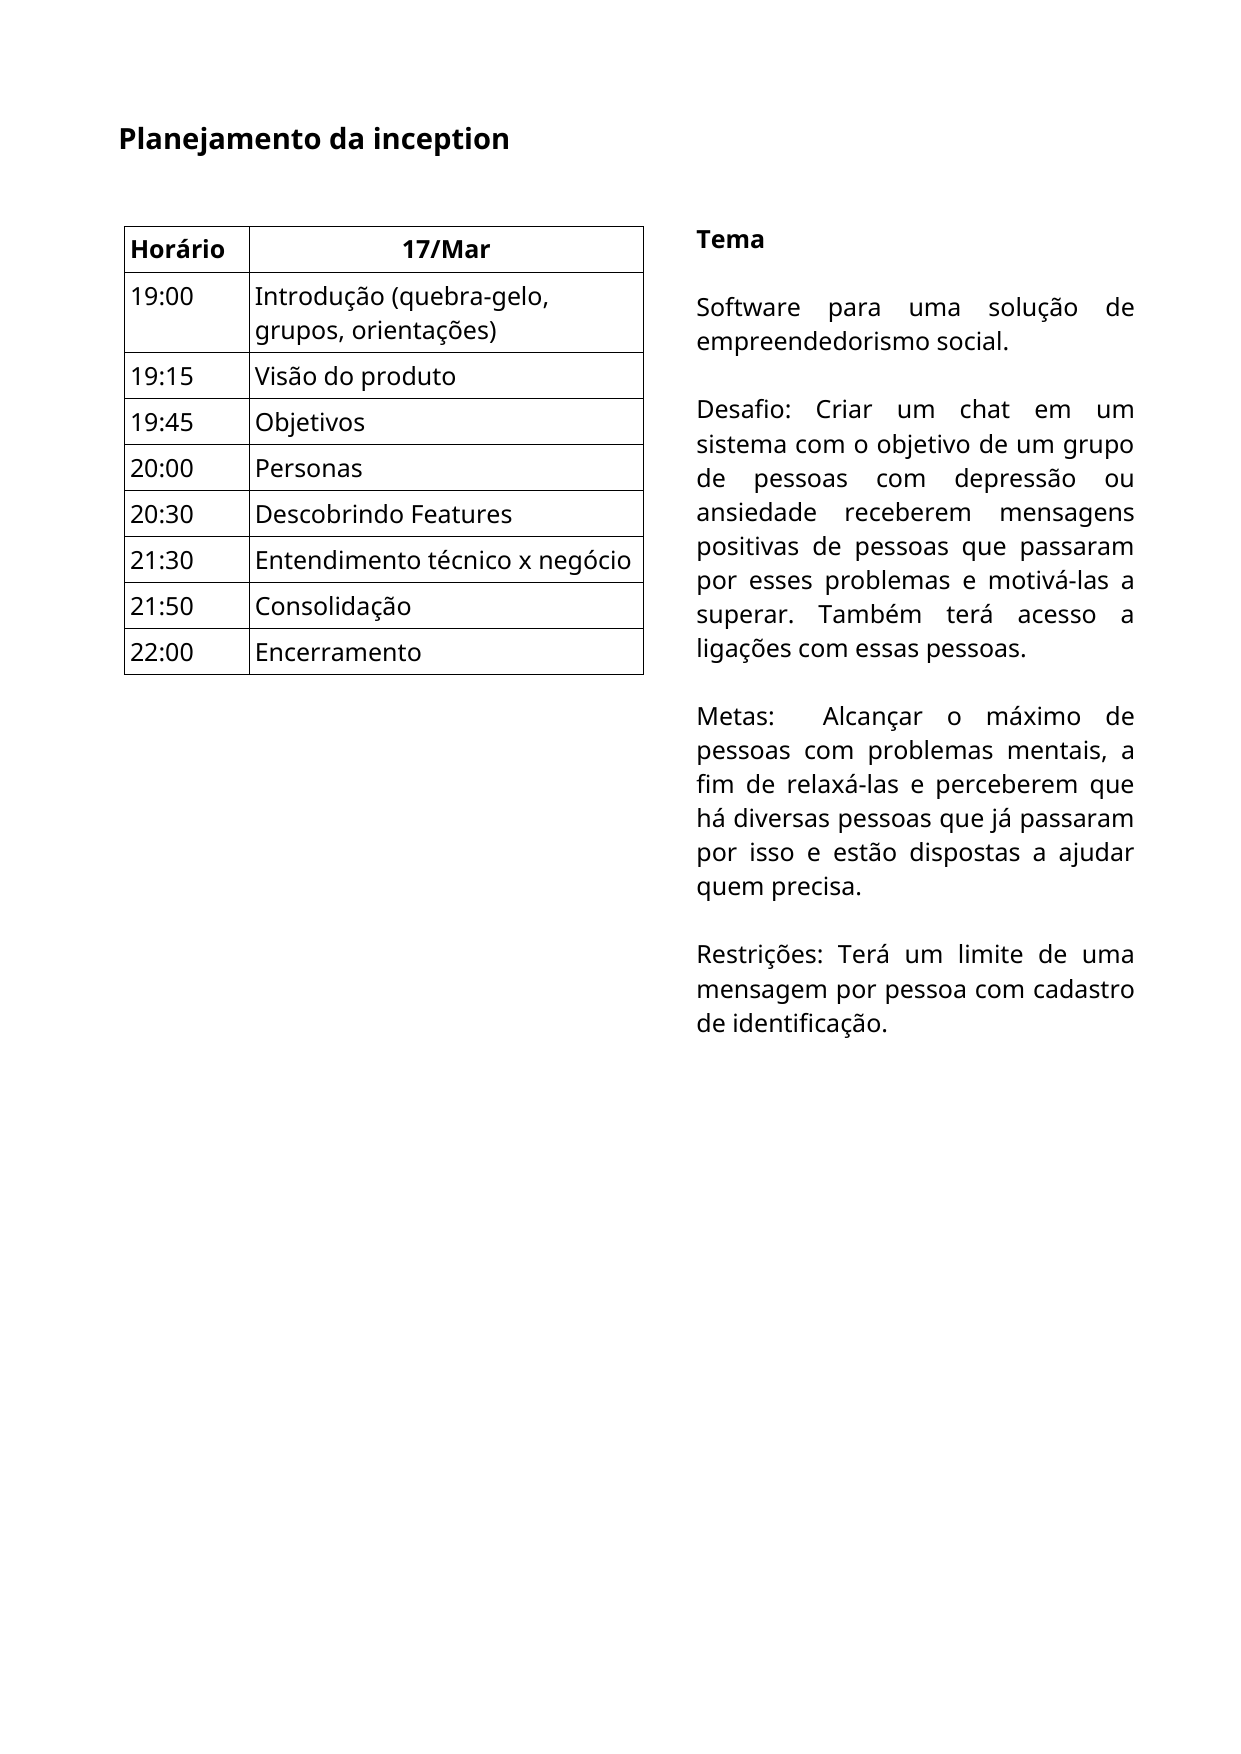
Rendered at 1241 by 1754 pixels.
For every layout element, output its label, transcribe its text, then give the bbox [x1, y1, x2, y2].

table_cell Encerramento [250, 629, 643, 674]
table_cell Consolidação [250, 583, 643, 628]
table_cell Objetivos [250, 399, 643, 444]
table_cell Visão do produto [250, 353, 643, 398]
table_cell 19:15 [125, 353, 249, 398]
table_cell 20:00 [125, 445, 249, 490]
table_cell Descobrindo Features [250, 491, 643, 536]
table_cell 21:30 [125, 537, 249, 582]
table_cell Entendimento técnico x negócio [250, 537, 643, 582]
table_cell 20:30 [125, 491, 249, 536]
table_cell Personas [250, 445, 643, 490]
table_cell 21:50 [125, 583, 249, 628]
table_cell 19:00 [125, 273, 249, 352]
table_cell 22:00 [125, 629, 249, 674]
table_cell 19:45 [125, 399, 249, 444]
table_header Horário [125, 227, 249, 272]
table_header 17/Mar [250, 227, 643, 272]
text Planejamento da inception [118, 118, 1122, 158]
table_cell Introdução (quebra-gelo, grupos, orientações) [250, 273, 643, 352]
